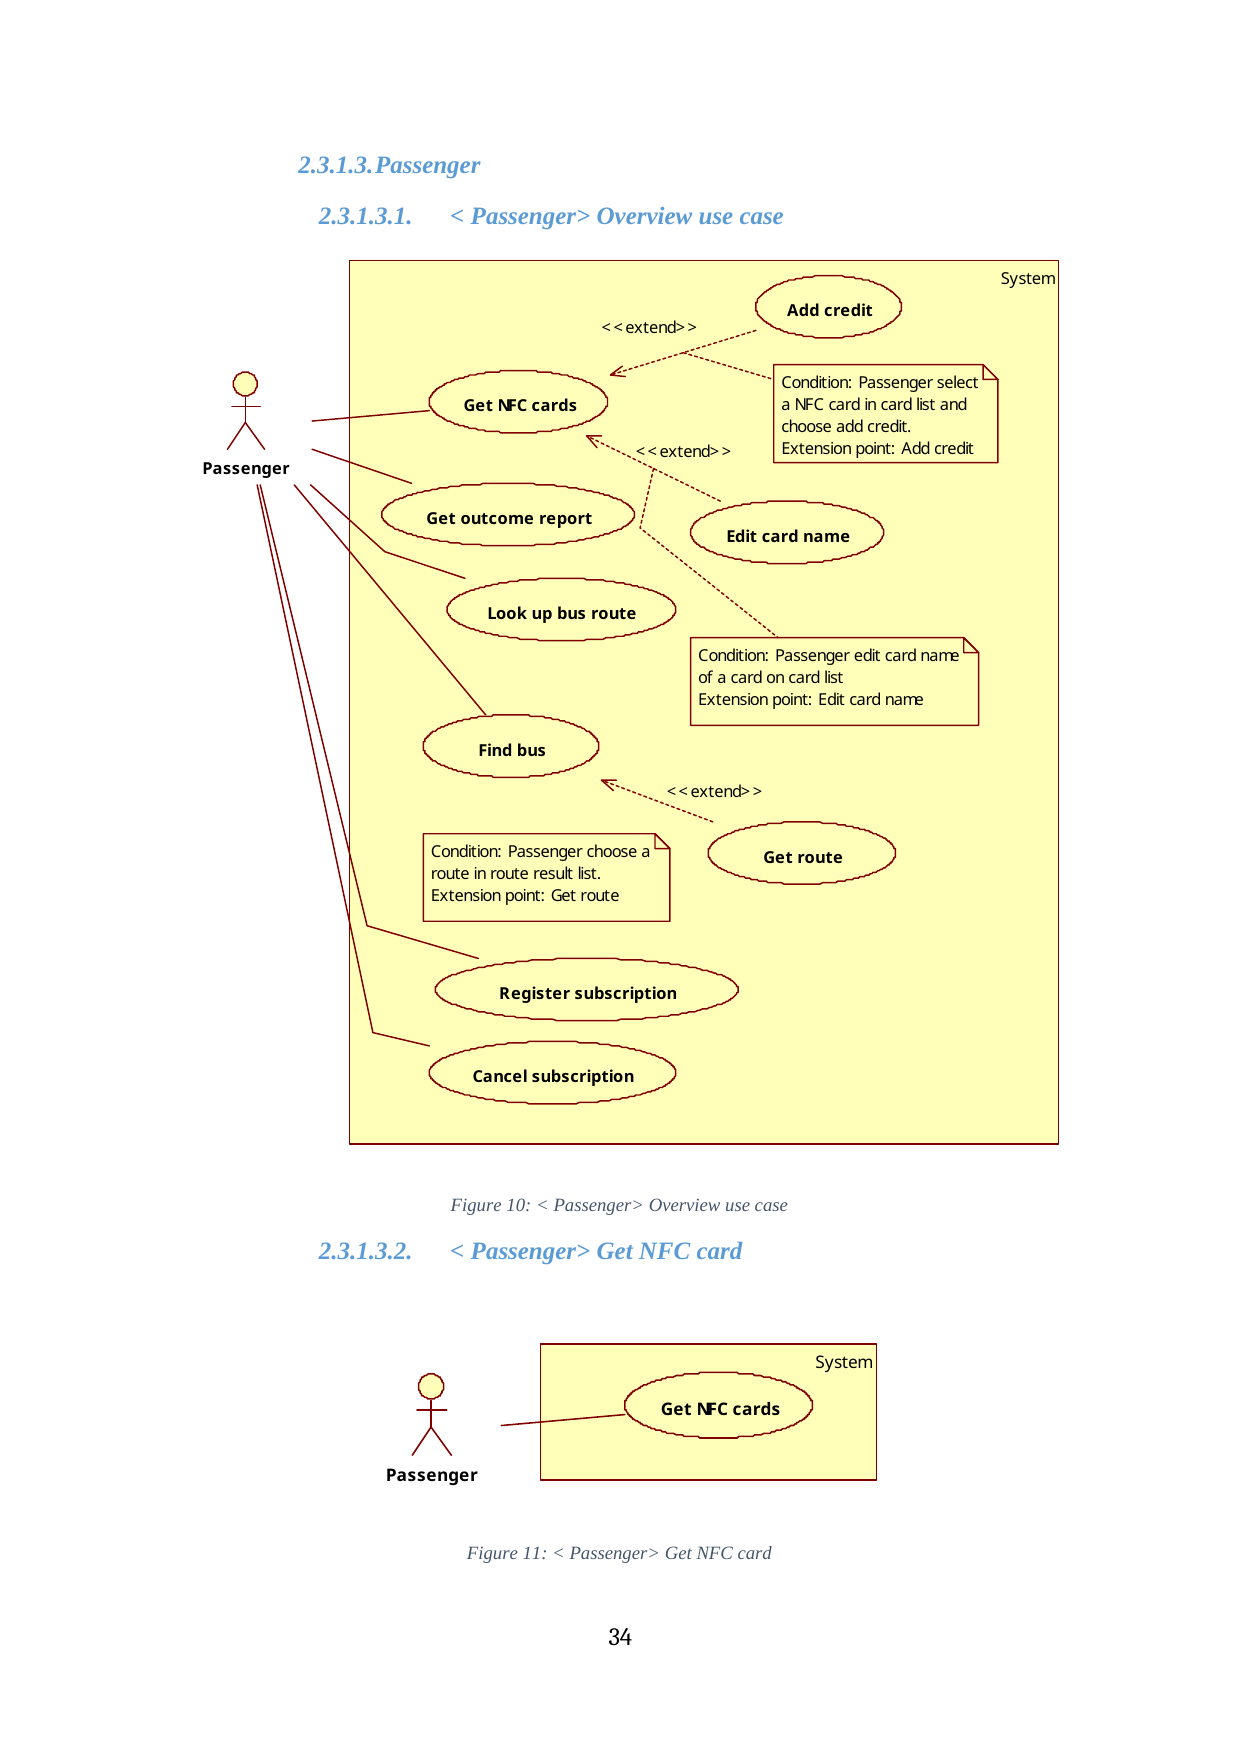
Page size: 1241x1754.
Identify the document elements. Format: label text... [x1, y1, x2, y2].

subtitle < Passenger> Overview use case [319, 201, 1090, 230]
subtitle Passenger [298, 150, 1090, 179]
subtitle < Passenger> Get NFC card [319, 1236, 1090, 1264]
text Figure 11: < Passenger> Get NFC card [150, 1542, 1090, 1564]
text Figure 10: < Passenger> Overview use case [150, 1193, 1090, 1215]
